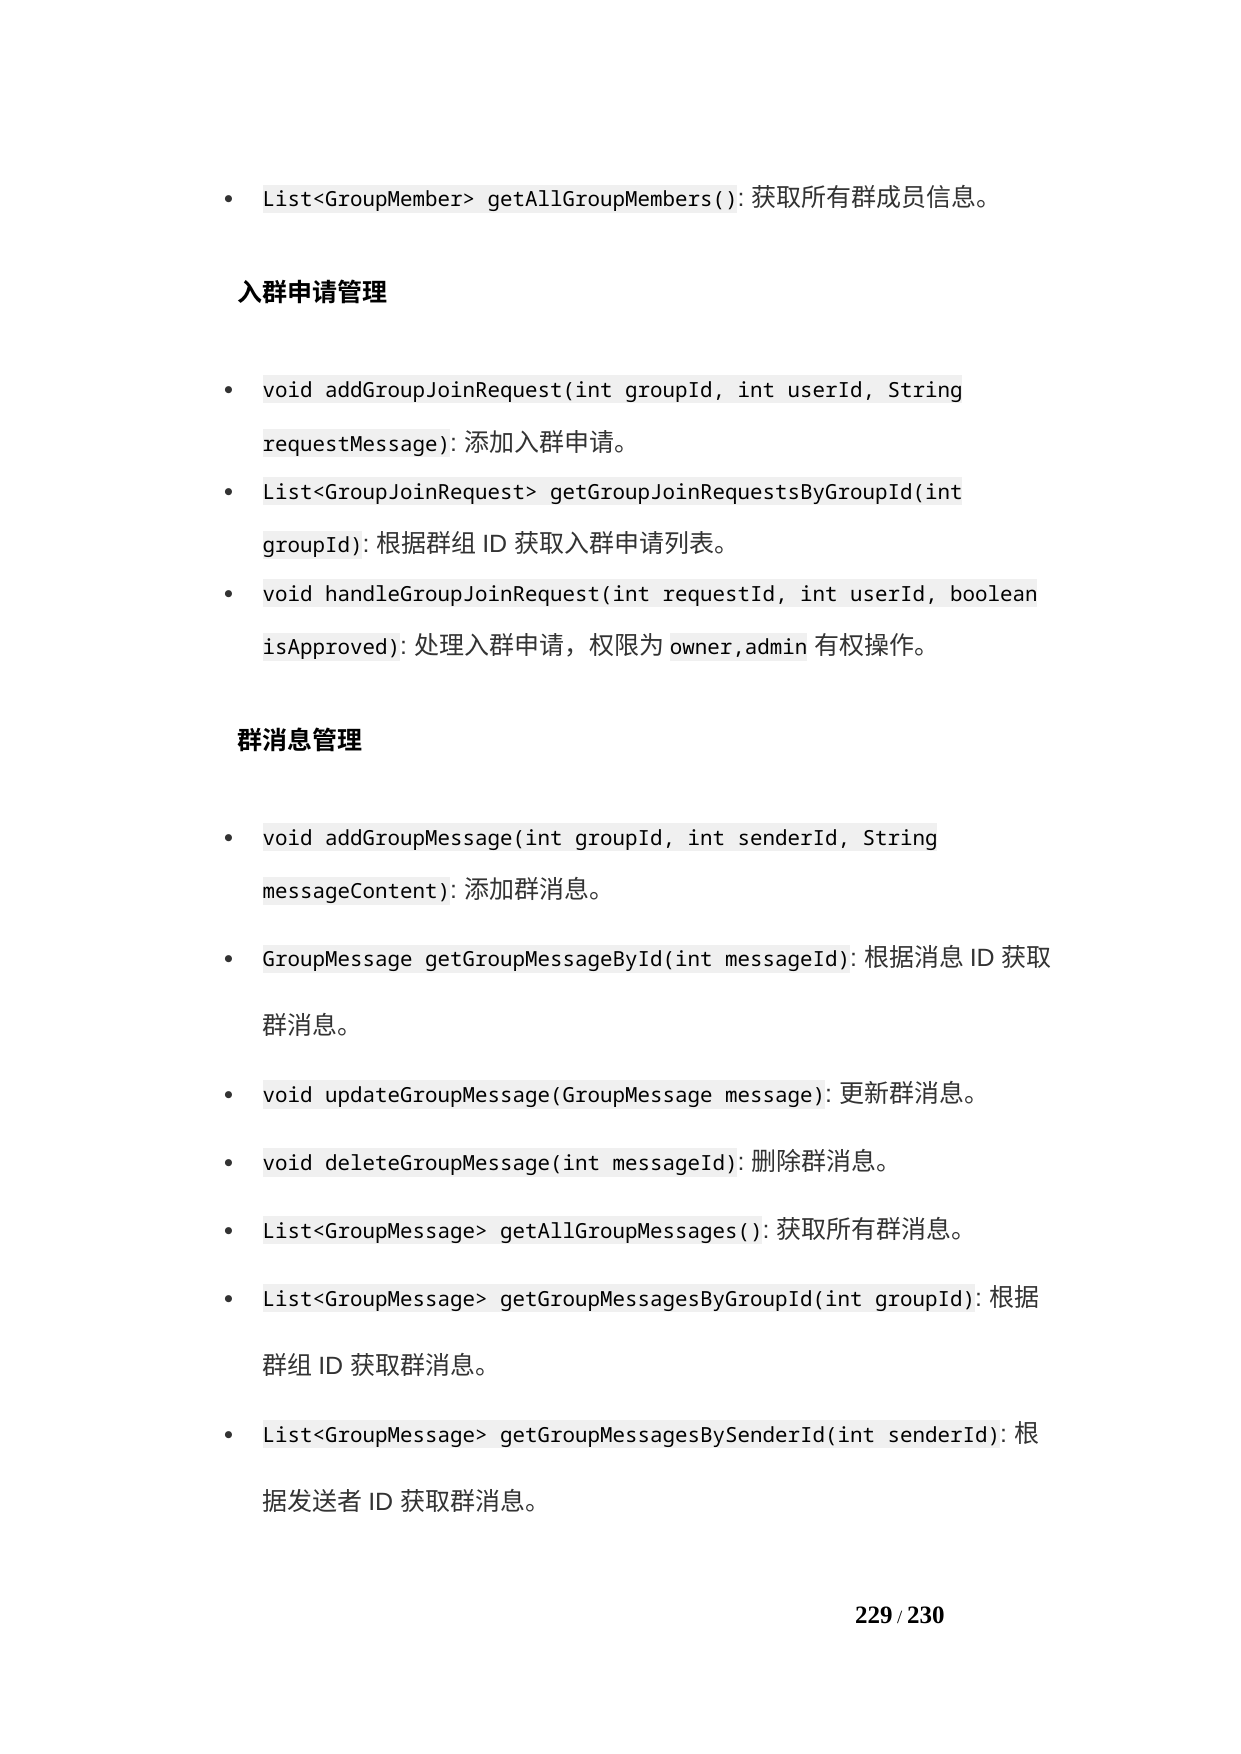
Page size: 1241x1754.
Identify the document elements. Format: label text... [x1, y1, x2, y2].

subtitle 群消息管理 [187, 705, 1053, 773]
subtitle 入群申请管理 [187, 257, 1053, 325]
list GroupMessage getGroupMessageById(int messageId): 根据消息 ID 获取群消息。 [225, 922, 1053, 1058]
list List<GroupMessage> getGroupMessagesBySenderId(int senderId): 根据发送者 ID 获取群消息。 [225, 1397, 1053, 1533]
list List<GroupMessage> getAllGroupMessages(): 获取所有群消息。 [225, 1194, 1053, 1262]
list List<GroupJoinRequest> getGroupJoinRequestsByGroupId(int groupId): 根据群组 ID 获取入群申请列表。 [225, 474, 1053, 576]
list void deleteGroupMessage(int messageId): 删除群消息。 [225, 1126, 1053, 1194]
list void addGroupJoinRequest(int groupId, int userId, String requestMessage): 添加入群申请。 [225, 372, 1053, 474]
list void updateGroupMessage(GroupMessage message): 更新群消息。 [225, 1058, 1053, 1126]
list List<GroupMessage> getGroupMessagesByGroupId(int groupId): 根据群组 ID 获取群消息。 [225, 1262, 1053, 1397]
list void handleGroupJoinRequest(int requestId, int userId, boolean isApproved): 处理入群申请，权限为 owner,admin 有权操作。 [225, 576, 1053, 678]
list void addGroupMessage(int groupId, int senderId, String messageContent): 添加群消息。 [225, 820, 1053, 922]
list List<GroupMember> getAllGroupMembers(): 获取所有群成员信息。 [225, 162, 1053, 230]
